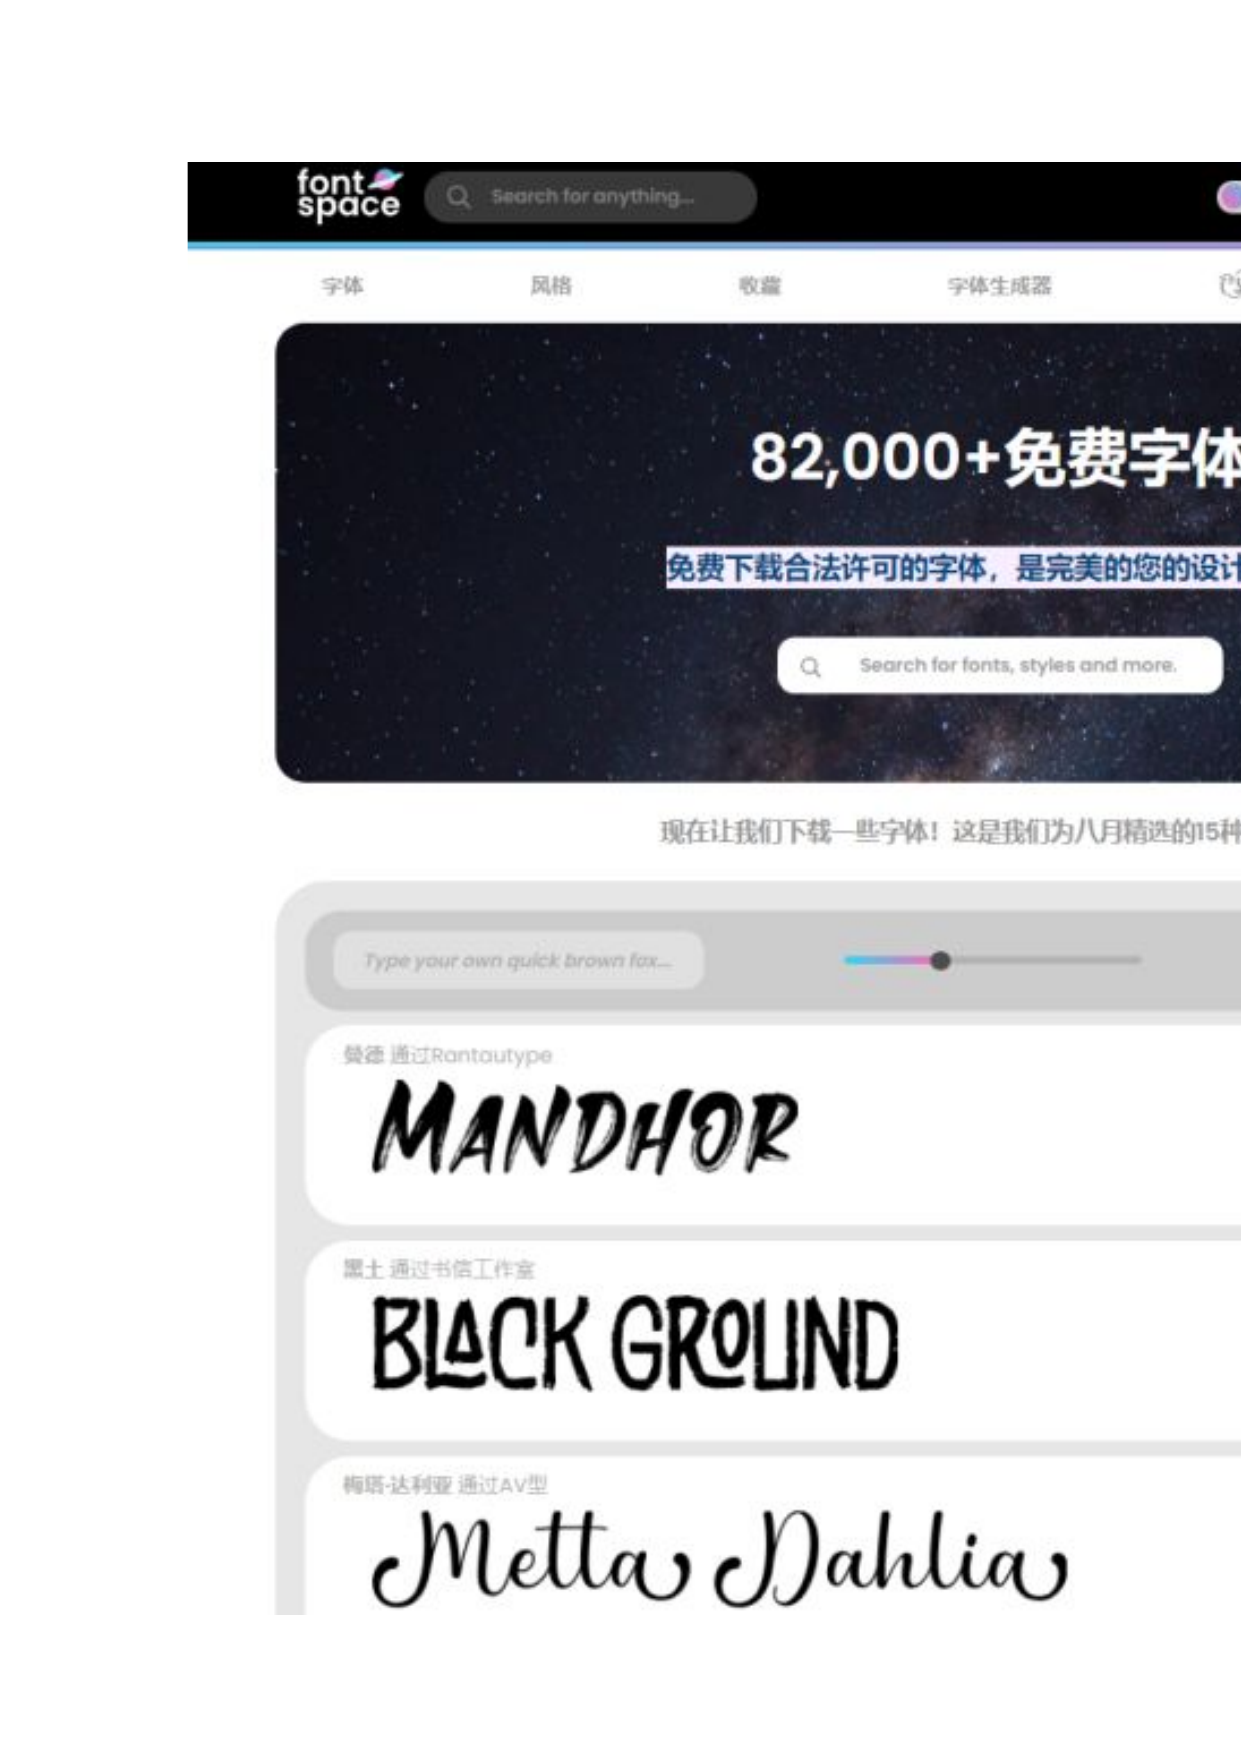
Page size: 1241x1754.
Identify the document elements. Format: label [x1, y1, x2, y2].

picture [187, 162, 1241, 1615]
